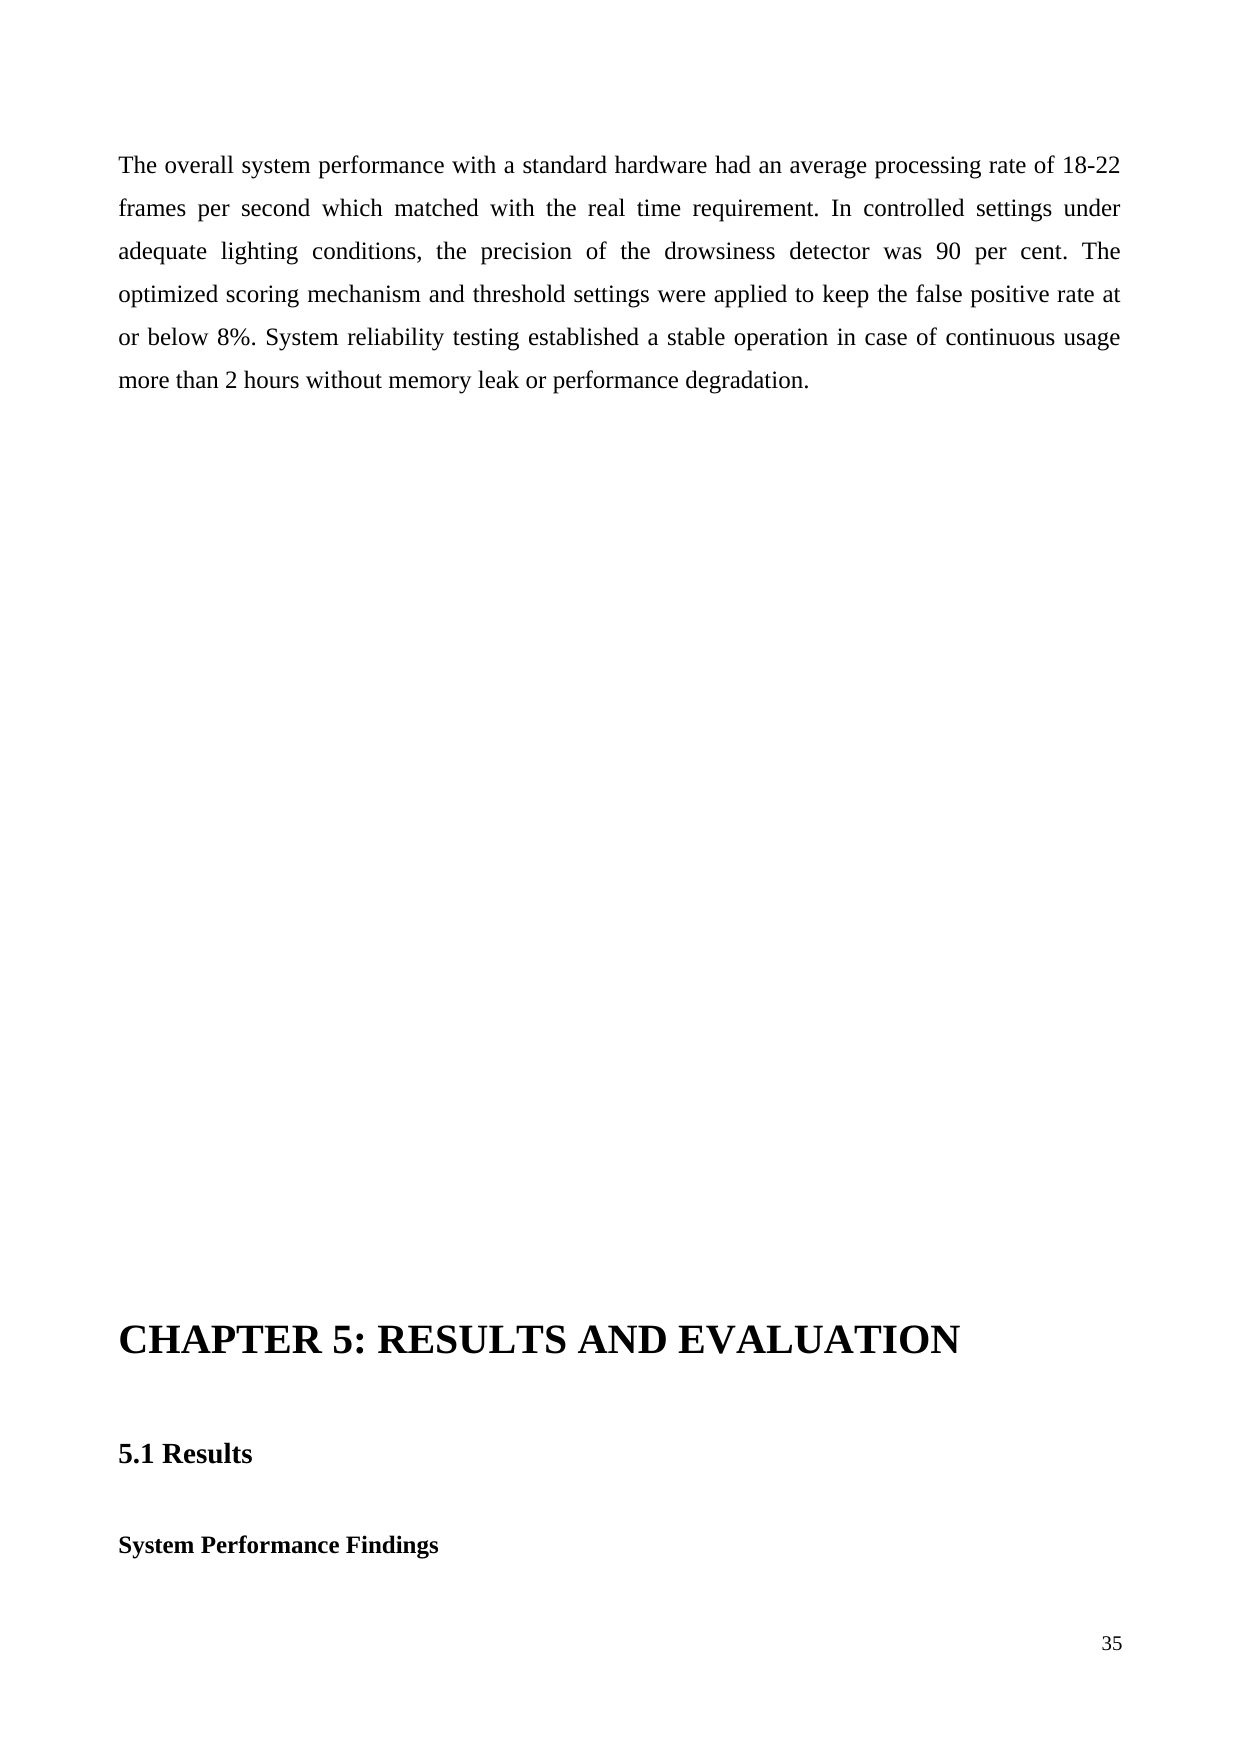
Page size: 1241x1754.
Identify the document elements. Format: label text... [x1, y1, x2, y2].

text CHAPTER 5: RESULTS AND EVALUATION [118, 1314, 1122, 1362]
text The overall system performance with a standard hardware had an average processing rate of 18-22 frames per second which matched with the real time requirement. In controlled settings under adequate lighting conditions, the precision of the drowsiness detector was 90 per cent. The optimized scoring mechanism and threshold settings were applied to keep the false positive rate at or below 8%. System reliability testing established a stable operation in case of continuous usage more than 2 hours without memory leak or performance degradation. [118, 150, 1122, 394]
text System Performance Findings [118, 1530, 1122, 1559]
text 5.1 Results [118, 1437, 1122, 1470]
